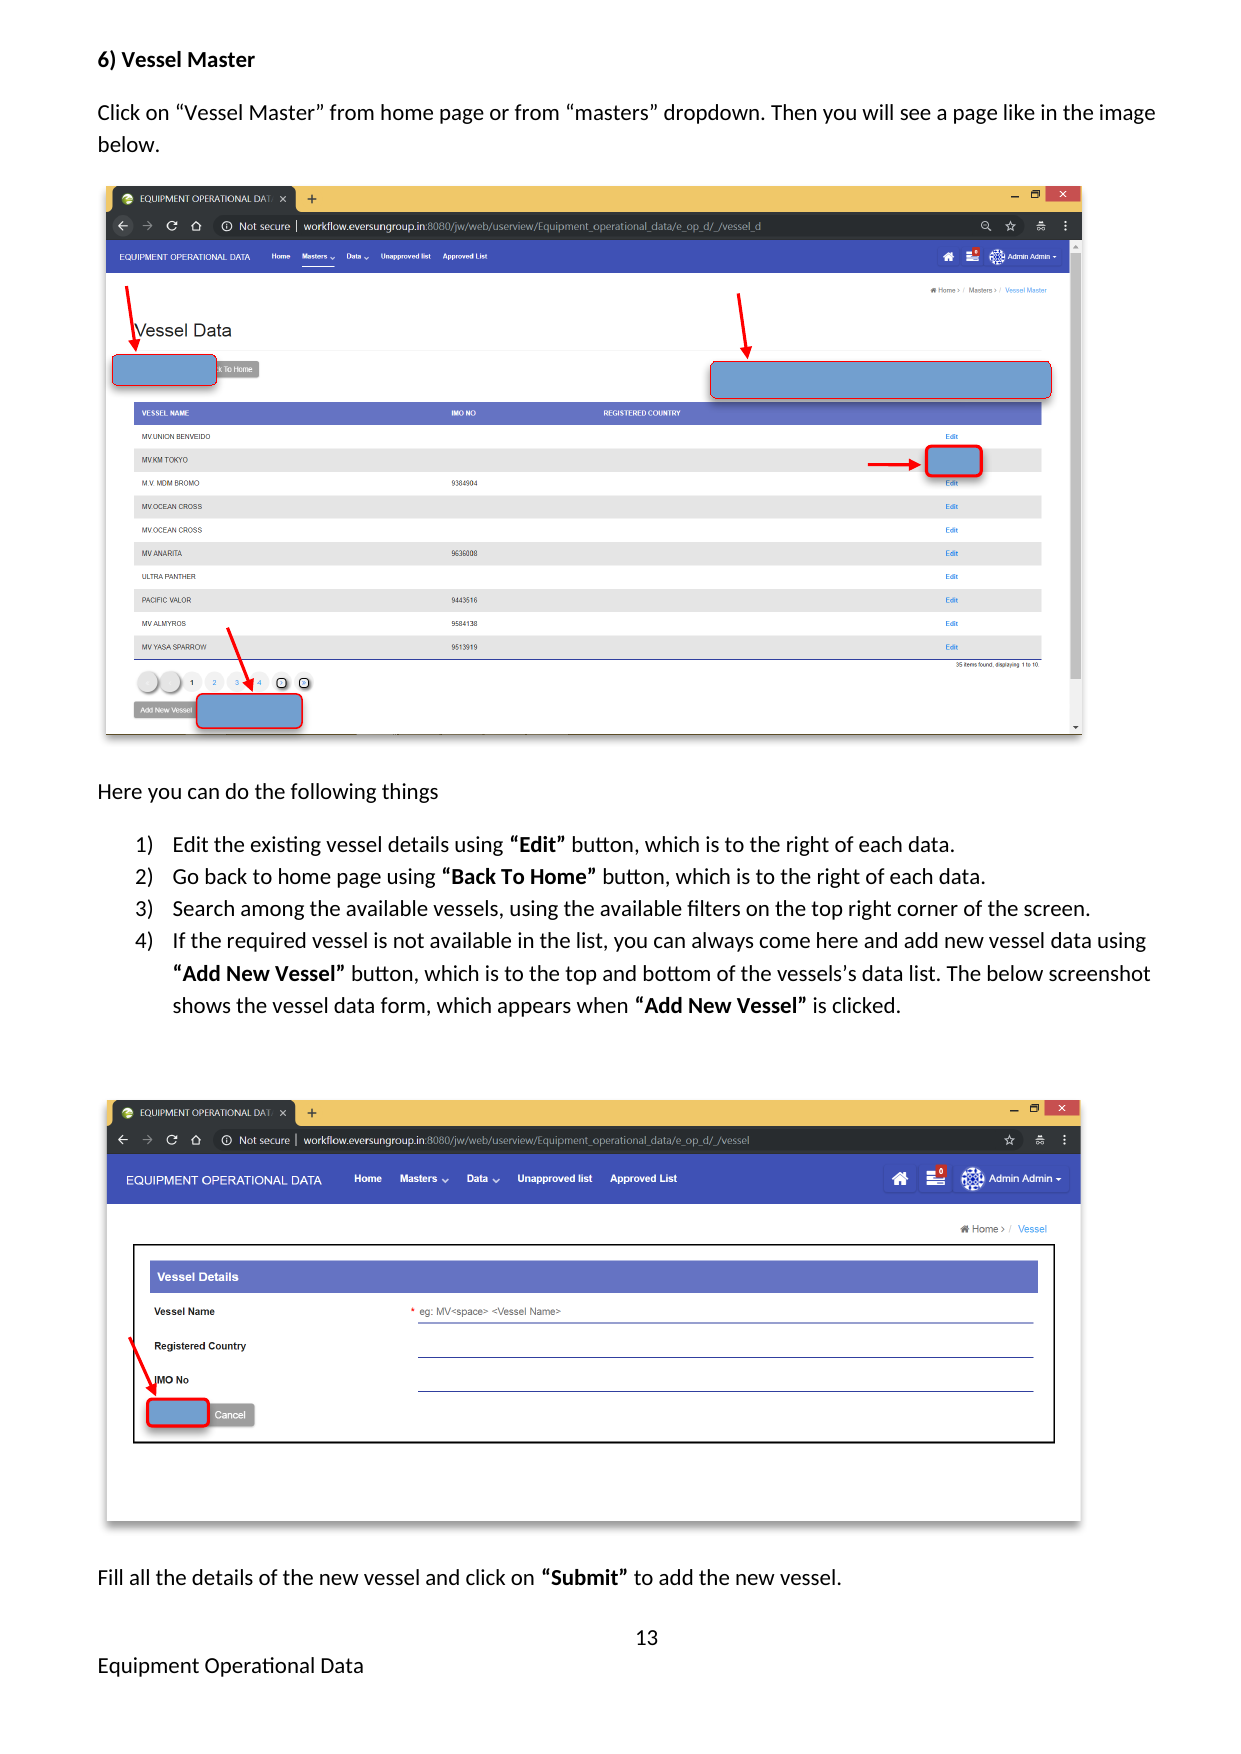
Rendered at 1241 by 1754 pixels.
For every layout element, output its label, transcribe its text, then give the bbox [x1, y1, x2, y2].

list If the required vessel is not available in the list, you can always come here and add new vessel data using “Add New Vessel” button, which is to the top and bottom of the vessels’s data list. The below screenshot shows the vessel data form, which appears when “Add New Vessel” is clicked. [135, 927, 1195, 1019]
picture [106, 1100, 1081, 1521]
list Edit the existing vessel details using “Edit” button, which is to the right of each data. [135, 830, 1195, 858]
text 6) Vessel Master [97, 45, 1195, 73]
list Search among the available vessels, using the available filters on the top right corner of the screen. [135, 894, 1195, 922]
text Click on “Vessel Master” from home page or from “masters” dropdown. Then you will see a page like in the image below. [97, 98, 1195, 158]
text Fill all the details of the new vessel and click on “Submit” to add the new vessel. [97, 1563, 1195, 1591]
text Here you can do the following things [97, 777, 1195, 805]
picture [106, 186, 1082, 735]
list Go back to home page using “Back To Home” button, which is to the right of each data. [135, 862, 1195, 890]
